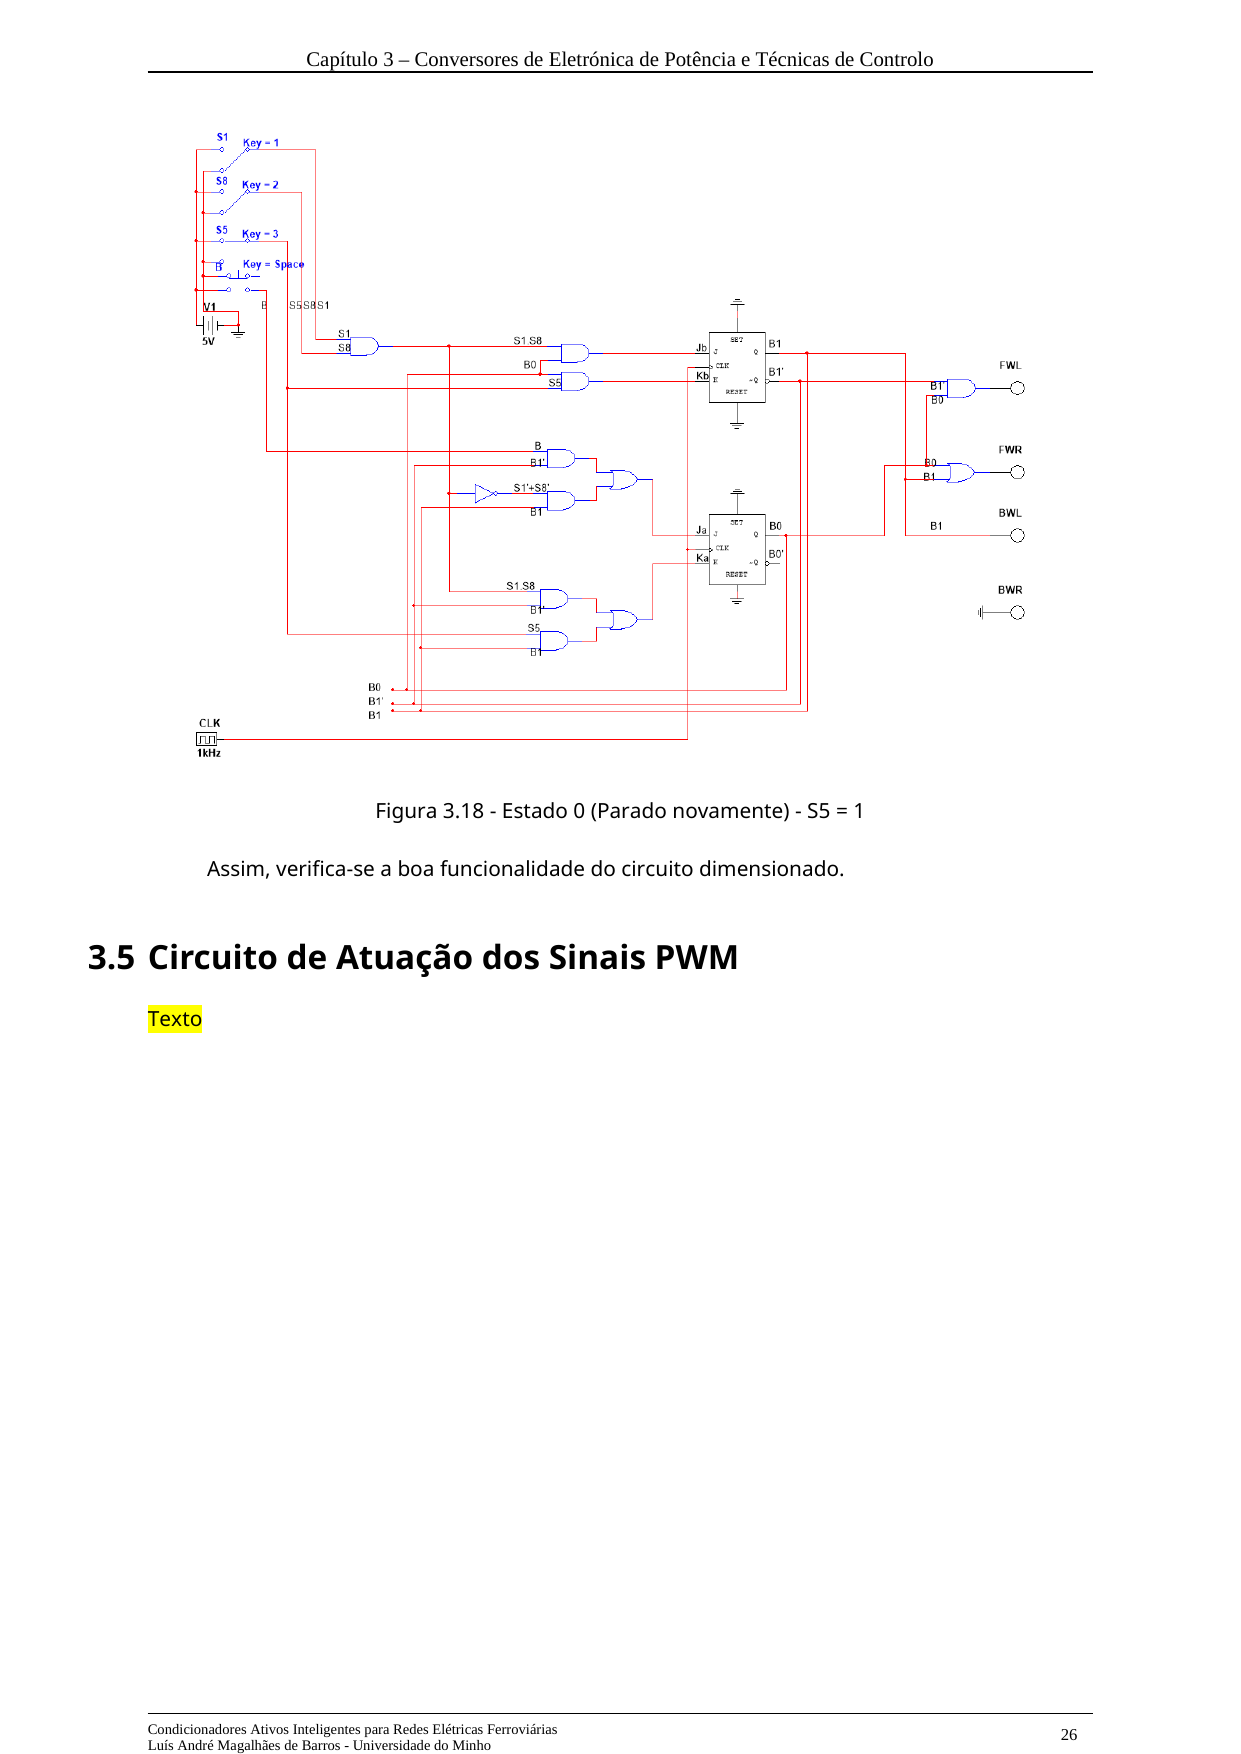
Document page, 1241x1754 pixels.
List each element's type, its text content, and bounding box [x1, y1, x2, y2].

text Assim, verifica-se a boa funcionalidade do circuito dimensionado. [148, 854, 1092, 883]
subtitle Circuito de Atuação dos Sinais PWM [88, 934, 1092, 979]
picture [177, 118, 1063, 772]
text Texto [148, 1004, 1092, 1033]
